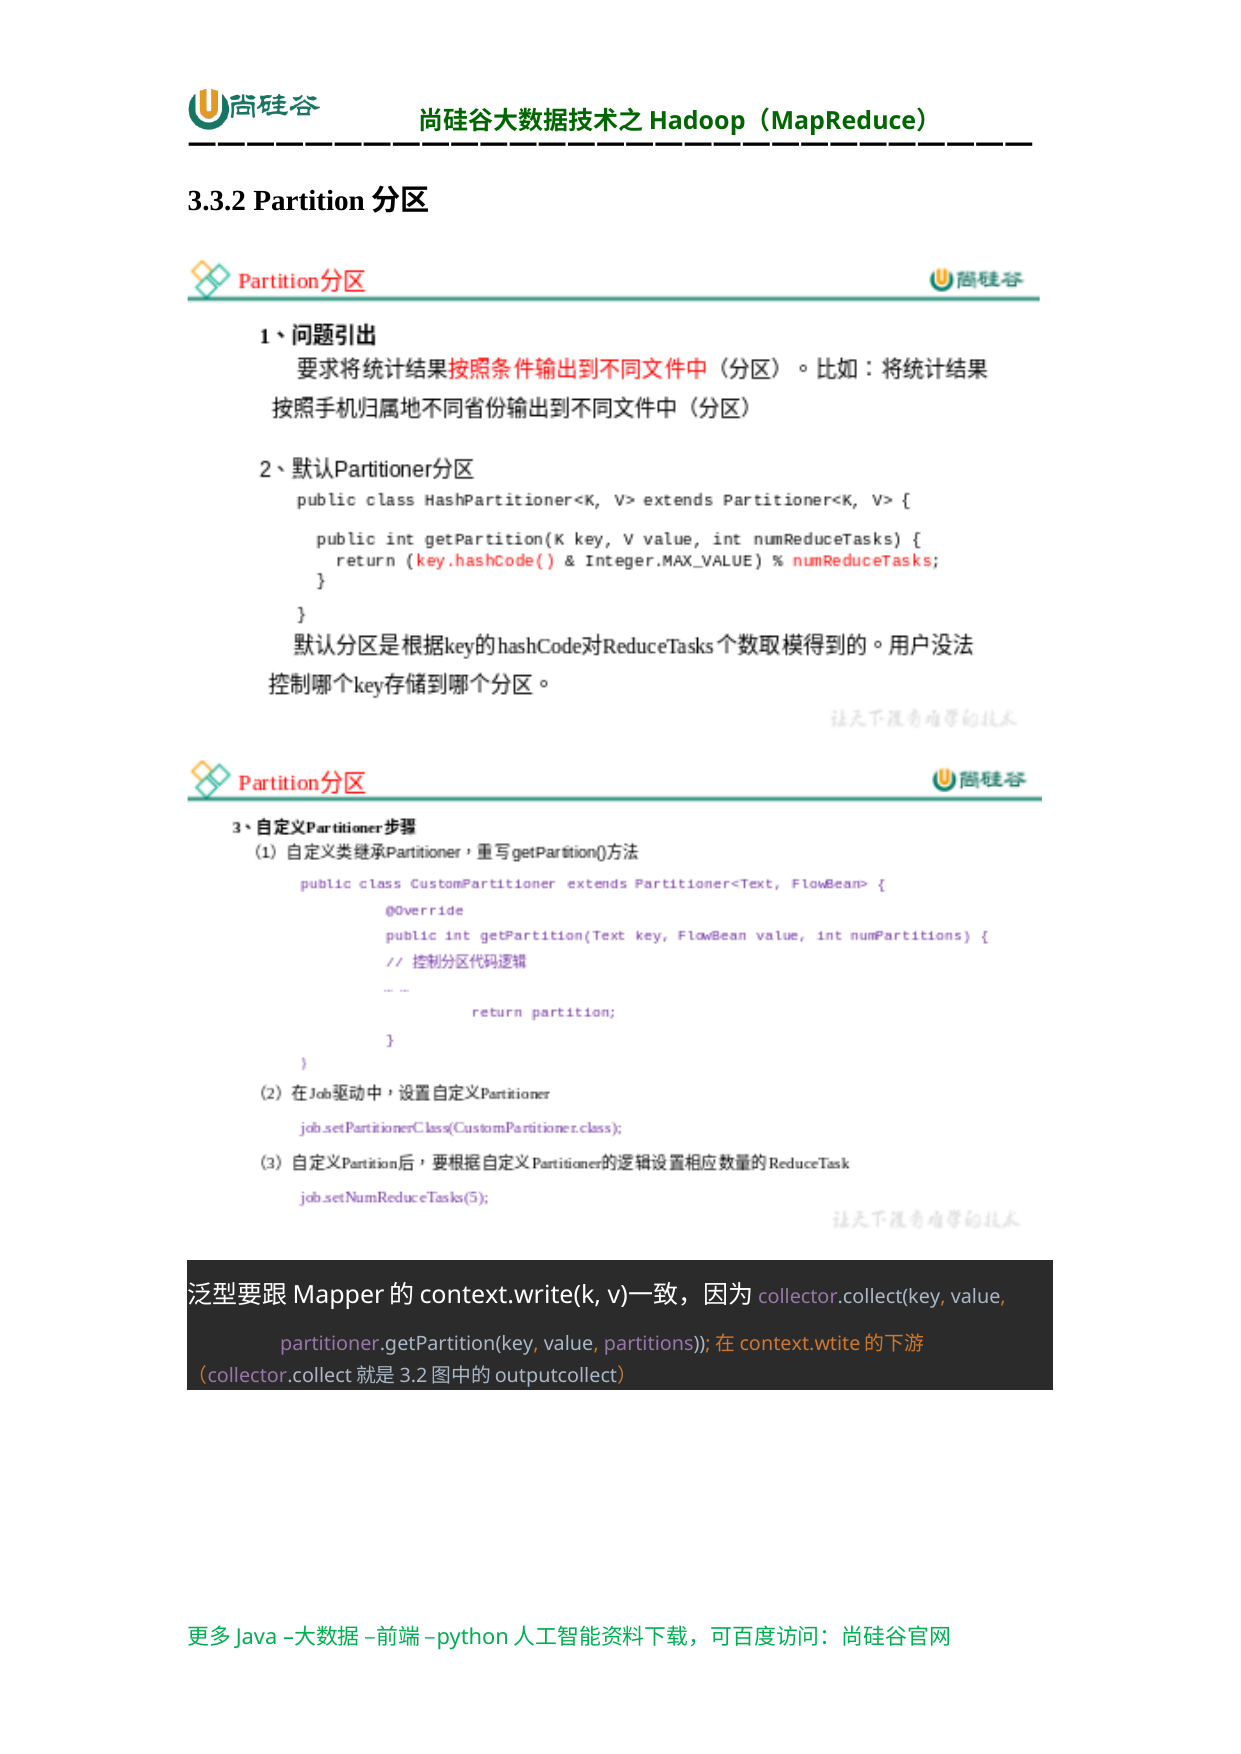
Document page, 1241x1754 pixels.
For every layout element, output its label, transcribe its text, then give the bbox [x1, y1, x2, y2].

subtitle 3.3.2 Partition分区 [187, 165, 1053, 230]
text 泛型要跟Mapper的context.write(k, v)一致，因为collector.collect(key, value, partitioner.getPartition(key, value, partitions)); 在context.wtite的下游（collector.collect就是3.2图中的outputcollect） [187, 1260, 1053, 1390]
